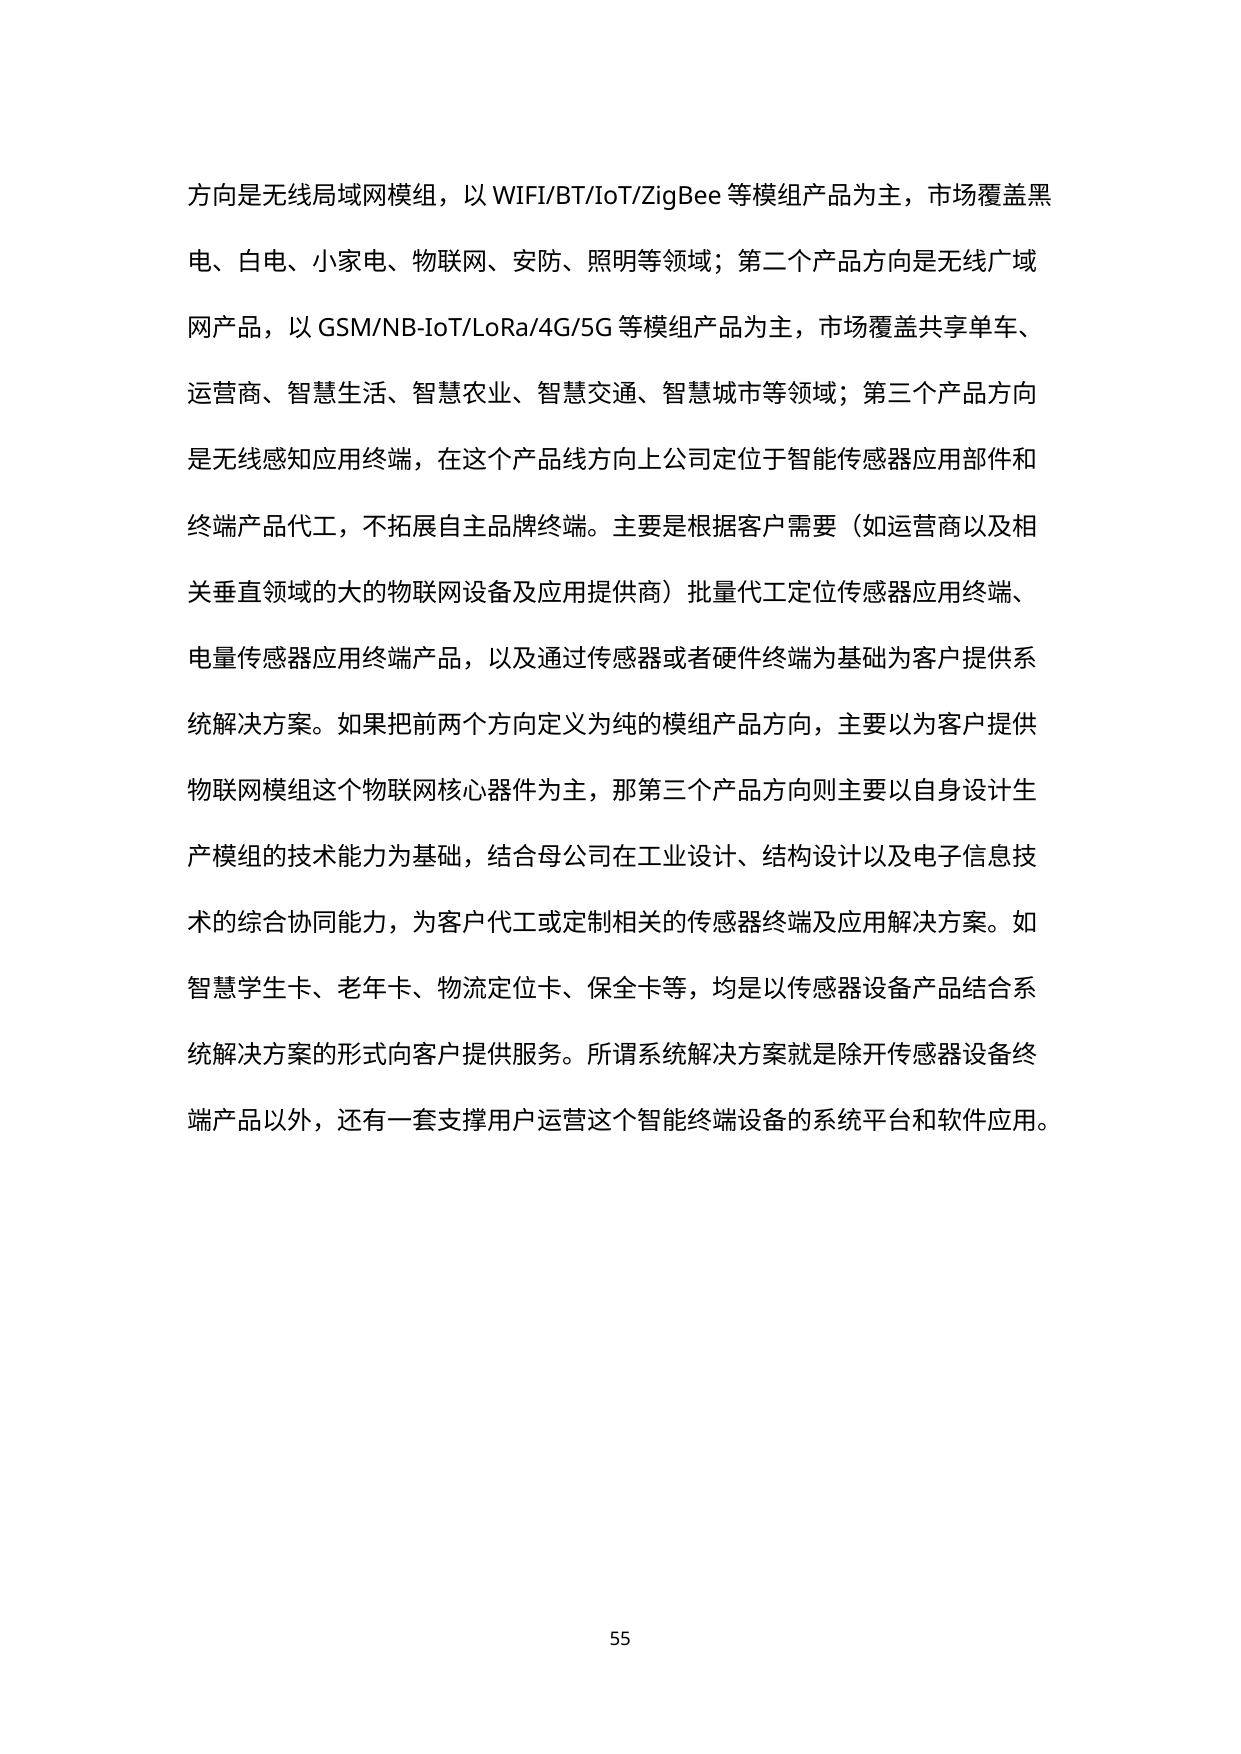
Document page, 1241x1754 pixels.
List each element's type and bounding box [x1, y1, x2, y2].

text [187, 172, 1053, 1141]
